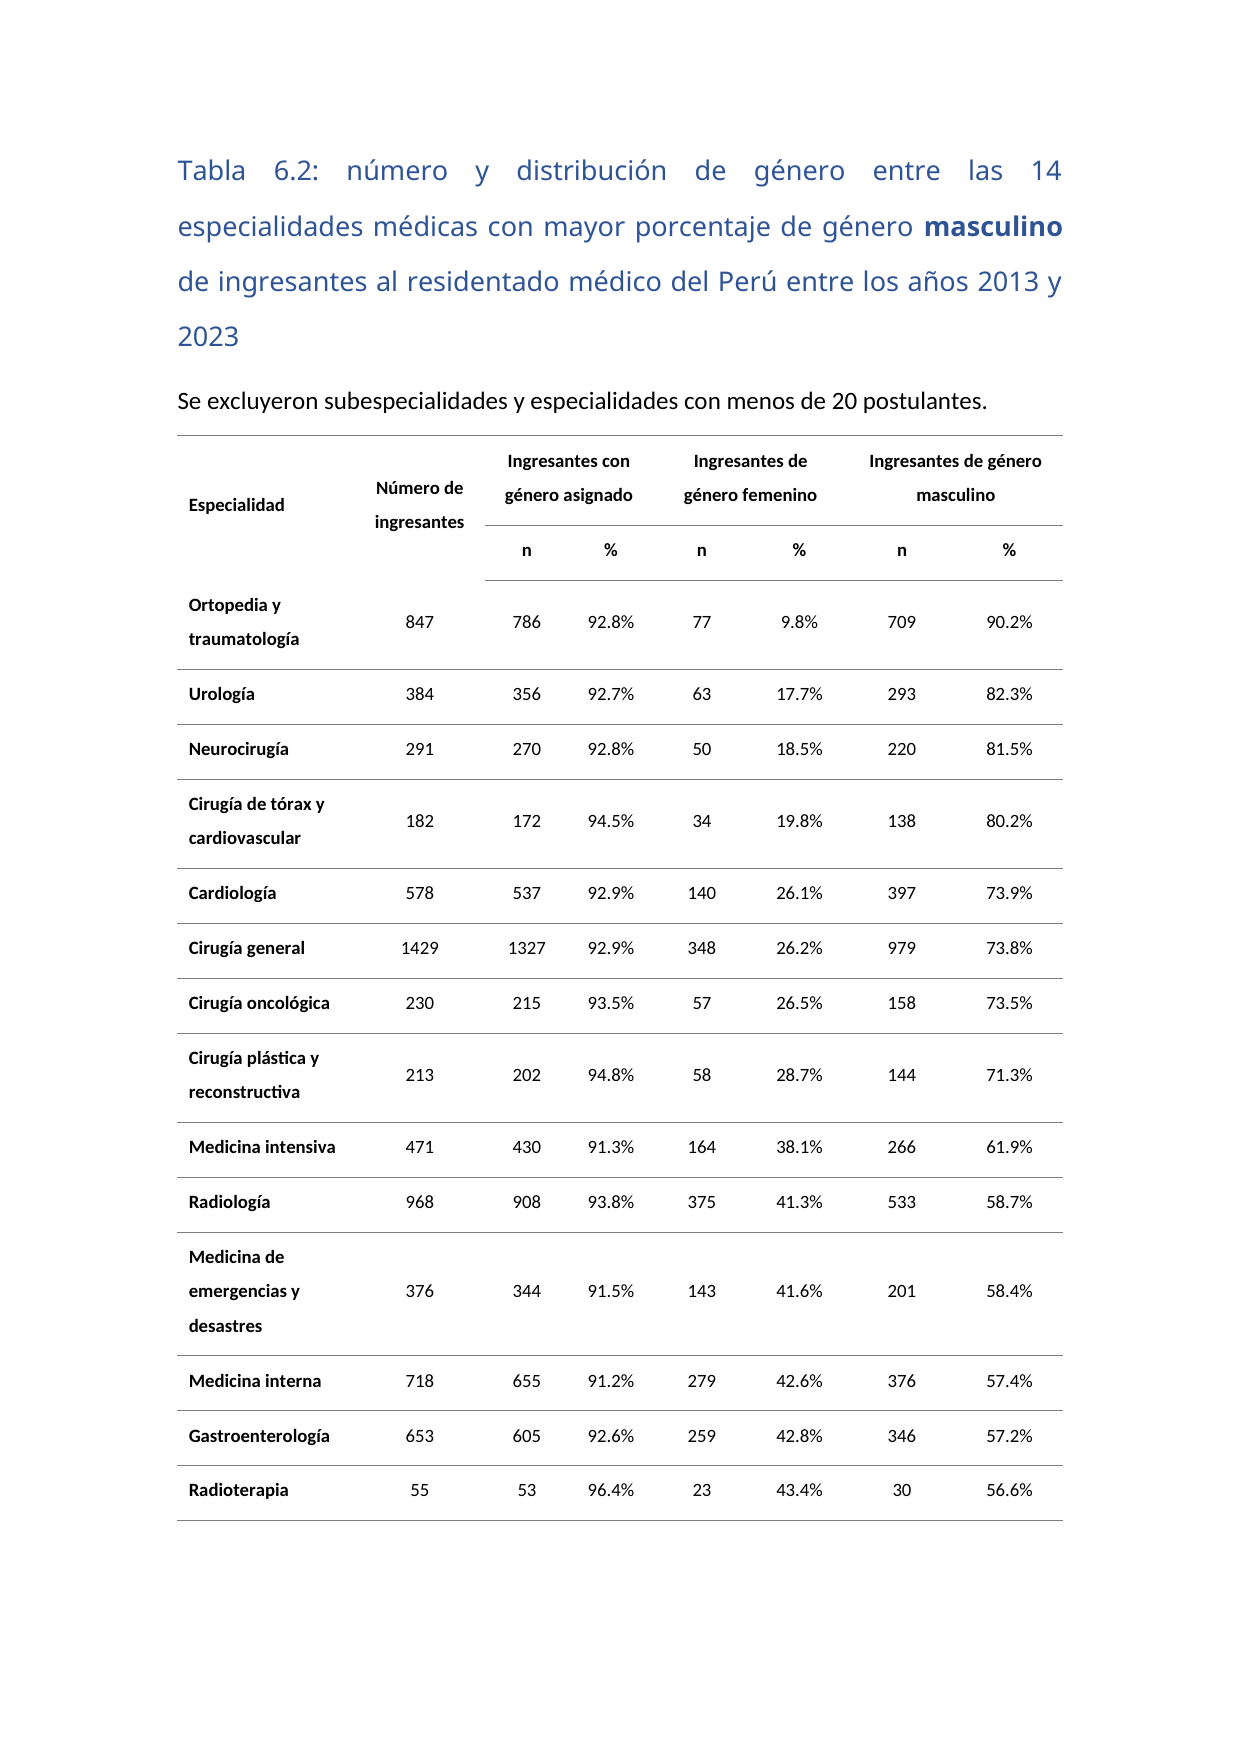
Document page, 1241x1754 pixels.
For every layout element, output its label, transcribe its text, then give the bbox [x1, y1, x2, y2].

table_cell 19.8% [750, 780, 848, 868]
table_cell 140 [653, 869, 750, 923]
table_cell n [848, 526, 956, 579]
table_cell 58.4% [956, 1233, 1063, 1355]
table_cell 94.5% [569, 780, 653, 868]
table_cell 93.5% [569, 979, 653, 1033]
table_cell Radioterapia [177, 1466, 354, 1520]
table_cell 979 [848, 924, 956, 978]
table_cell n [653, 526, 750, 579]
table_cell 55 [354, 1466, 485, 1520]
table_cell 43.4% [750, 1466, 848, 1520]
table_cell 93.8% [569, 1178, 653, 1232]
table_cell 138 [848, 780, 956, 868]
table_cell 82.3% [956, 670, 1063, 724]
table_cell 77 [653, 581, 750, 669]
table_cell Cirugía general [177, 924, 354, 978]
table_cell Neurocirugía [177, 725, 354, 779]
table_cell 430 [485, 1123, 569, 1177]
table_cell Gastroenterología [177, 1411, 354, 1465]
table_cell 201 [848, 1233, 956, 1355]
table_cell 71.3% [956, 1034, 1063, 1122]
table_cell 42.8% [750, 1411, 848, 1465]
table_cell 9.8% [750, 581, 848, 669]
table_header Especialidad [177, 436, 354, 579]
table_cell 164 [653, 1123, 750, 1177]
table_cell 220 [848, 725, 956, 779]
table_cell 42.6% [750, 1356, 848, 1410]
table_cell 346 [848, 1411, 956, 1465]
table_header Número de ingresantes [354, 436, 485, 579]
table_cell Urología [177, 670, 354, 724]
table_cell 53 [485, 1466, 569, 1520]
table_cell 92.6% [569, 1411, 653, 1465]
table_cell 718 [354, 1356, 485, 1410]
table_cell Medicina de emergencias y desastres [177, 1233, 354, 1355]
table_cell 57.4% [956, 1356, 1063, 1410]
table_cell 537 [485, 869, 569, 923]
table_cell 655 [485, 1356, 569, 1410]
table_cell 91.3% [569, 1123, 653, 1177]
table_cell 91.5% [569, 1233, 653, 1355]
table_cell 291 [354, 725, 485, 779]
table_cell 384 [354, 670, 485, 724]
table_cell 709 [848, 581, 956, 669]
table_cell 158 [848, 979, 956, 1033]
table_cell 26.5% [750, 979, 848, 1033]
table_header Ingresantes de género femenino [653, 436, 848, 525]
table_cell 41.6% [750, 1233, 848, 1355]
table_cell Cardiología [177, 869, 354, 923]
table_cell 61.9% [956, 1123, 1063, 1177]
table_cell 847 [354, 580, 485, 669]
table_cell 18.5% [750, 725, 848, 779]
table_cell n [485, 526, 569, 579]
table_cell 1327 [485, 924, 569, 978]
table_cell 57.2% [956, 1411, 1063, 1465]
table_cell % [750, 526, 848, 579]
table_cell 26.1% [750, 869, 848, 923]
table_cell 356 [485, 670, 569, 724]
table_cell Cirugía oncológica [177, 979, 354, 1033]
text Se excluyeron subespecialidades y especialidades con menos de 20 postulantes. [177, 386, 1063, 416]
table_cell 58 [653, 1034, 750, 1122]
table_cell 533 [848, 1178, 956, 1232]
table_cell Medicina intensiva [177, 1123, 354, 1177]
table_cell Radiología [177, 1178, 354, 1232]
table_cell Cirugía plástica y reconstructiva [177, 1034, 354, 1122]
table_cell 908 [485, 1178, 569, 1232]
table_cell 172 [485, 780, 569, 868]
table_cell 28.7% [750, 1034, 848, 1122]
table_cell 605 [485, 1411, 569, 1465]
table_cell % [569, 526, 653, 579]
table_cell 968 [354, 1178, 485, 1232]
table_cell 80.2% [956, 780, 1063, 868]
table_cell 397 [848, 869, 956, 923]
table_cell 144 [848, 1034, 956, 1122]
table_cell 230 [354, 979, 485, 1033]
table_cell 92.8% [569, 581, 653, 669]
table_cell 17.7% [750, 670, 848, 724]
table_cell 30 [848, 1466, 956, 1520]
table_cell 259 [653, 1411, 750, 1465]
table_cell 376 [354, 1233, 485, 1355]
table_cell 92.8% [569, 725, 653, 779]
table_cell % [956, 526, 1063, 579]
table_cell 94.8% [569, 1034, 653, 1122]
table_cell 73.5% [956, 979, 1063, 1033]
table_cell 57 [653, 979, 750, 1033]
table_cell 96.4% [569, 1466, 653, 1520]
table_cell 215 [485, 979, 569, 1033]
table_cell 26.2% [750, 924, 848, 978]
table_cell 56.6% [956, 1466, 1063, 1520]
table_cell 202 [485, 1034, 569, 1122]
table_cell Medicina interna [177, 1356, 354, 1410]
table_header Ingresantes de género masculino [848, 436, 1063, 525]
table_cell 653 [354, 1411, 485, 1465]
table_cell 73.9% [956, 869, 1063, 923]
table_cell 34 [653, 780, 750, 868]
table_cell 471 [354, 1123, 485, 1177]
table_cell 266 [848, 1123, 956, 1177]
table_cell 375 [653, 1178, 750, 1232]
table_cell 92.7% [569, 670, 653, 724]
table_cell 344 [485, 1233, 569, 1355]
subtitle Tabla 6.2: número y distribución de género entre las 14 especialidades médicas con mayor porcentaje de género masculino de ingresantes al residentado médico del Perú entre los años 2013 y 2023 [177, 152, 1063, 354]
table_cell 293 [848, 670, 956, 724]
table_cell 270 [485, 725, 569, 779]
table_cell 348 [653, 924, 750, 978]
table_cell 1429 [354, 924, 485, 978]
table_cell 786 [485, 581, 569, 669]
table_cell 143 [653, 1233, 750, 1355]
table_cell 58.7% [956, 1178, 1063, 1232]
table_cell 50 [653, 725, 750, 779]
table_cell 279 [653, 1356, 750, 1410]
table_cell 578 [354, 869, 485, 923]
table_cell 213 [354, 1034, 485, 1122]
table_cell 81.5% [956, 725, 1063, 779]
table_cell Ortopedia y traumatología [177, 580, 354, 669]
table_cell 92.9% [569, 869, 653, 923]
table_cell Cirugía de tórax y cardiovascular [177, 780, 354, 868]
table_cell 38.1% [750, 1123, 848, 1177]
table_cell 182 [354, 780, 485, 868]
table_cell 41.3% [750, 1178, 848, 1232]
table_cell 63 [653, 670, 750, 724]
table_cell 91.2% [569, 1356, 653, 1410]
table_cell 23 [653, 1466, 750, 1520]
table_header Ingresantes con género asignado [485, 436, 653, 525]
table_cell 92.9% [569, 924, 653, 978]
table_cell 90.2% [956, 581, 1063, 669]
table_cell 73.8% [956, 924, 1063, 978]
table_cell 376 [848, 1356, 956, 1410]
